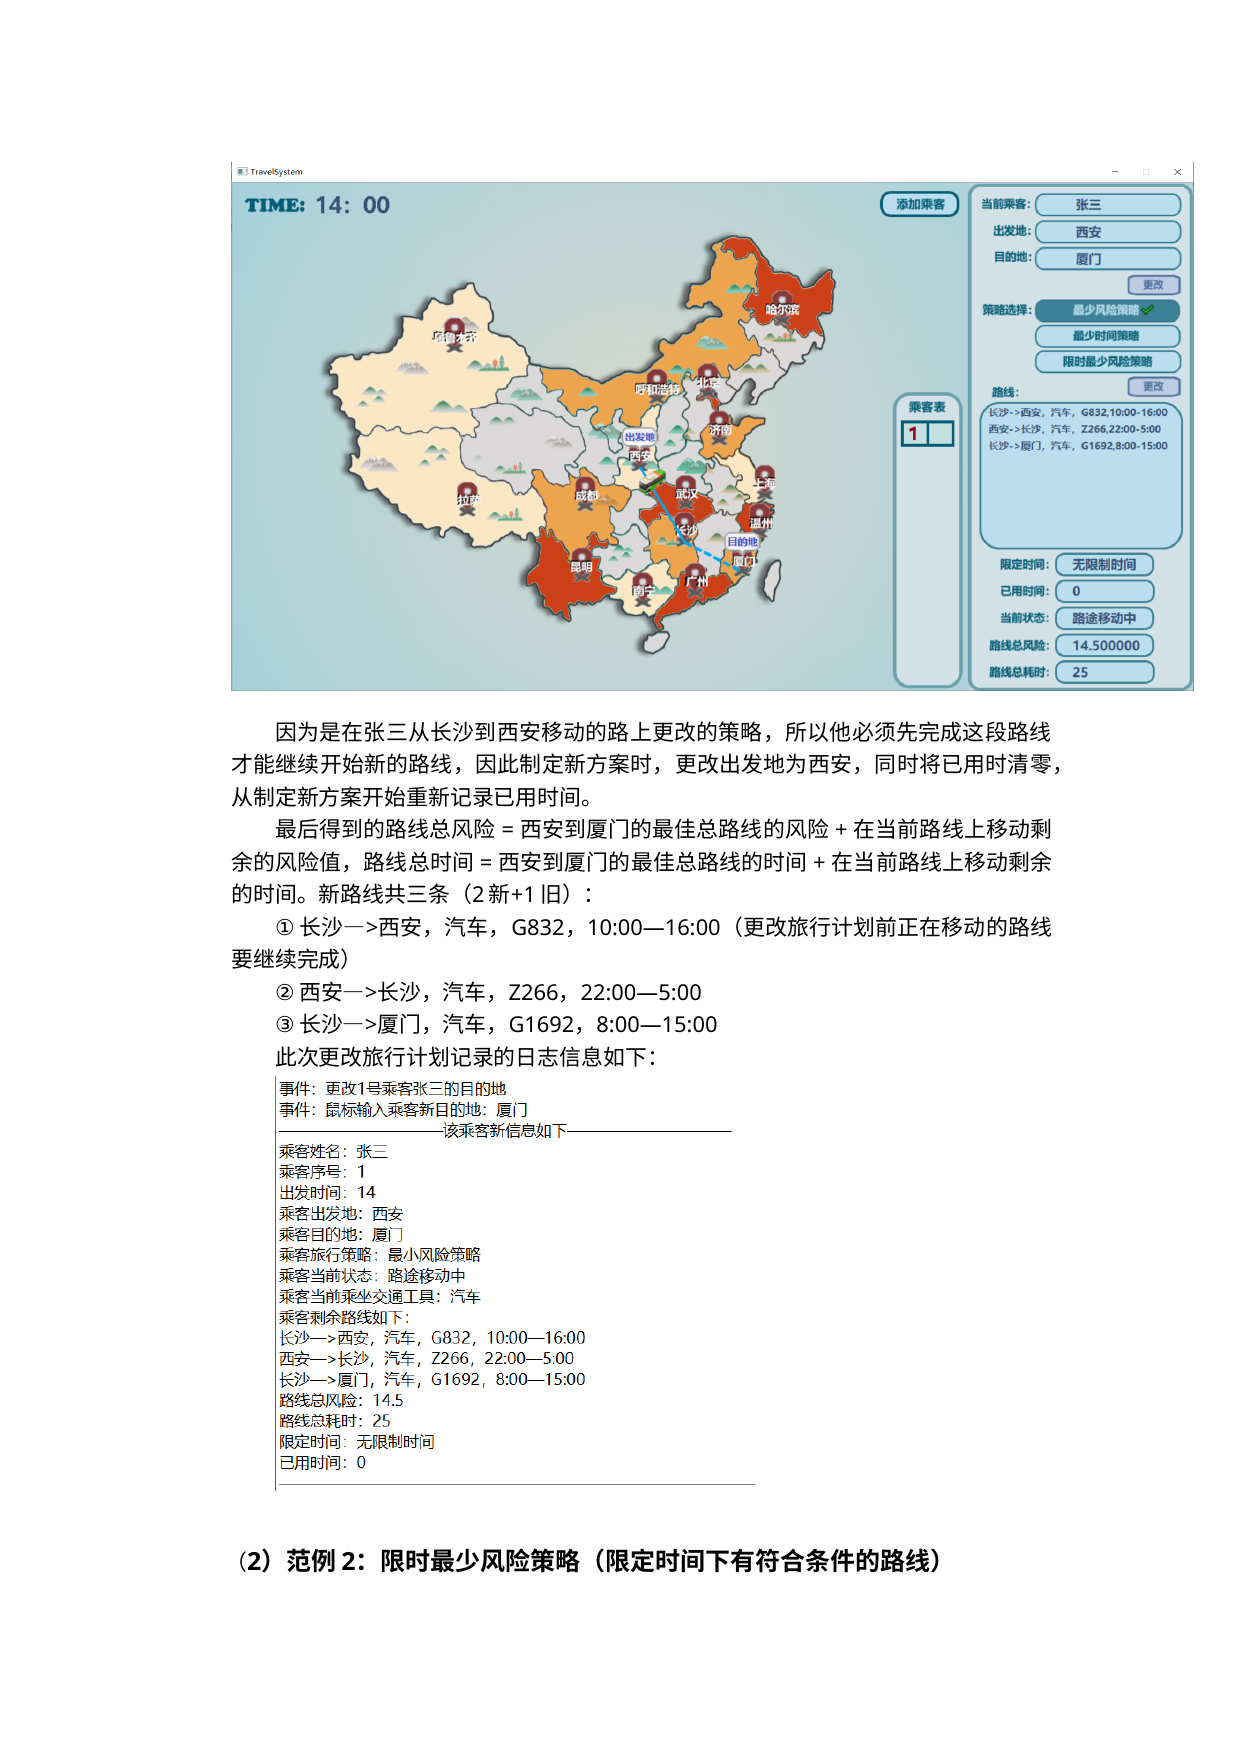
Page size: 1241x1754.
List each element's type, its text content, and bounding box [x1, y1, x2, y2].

picture [275, 1076, 780, 1491]
list （2）范例2：限时最少风险策略（限定时间下有符合条件的路线） [225, 1527, 1053, 1592]
text ②西安—>长沙，汽车，Z266，22:00—5:00 [231, 974, 1053, 1007]
text 此次更改旅行计划记录的日志信息如下： [187, 1039, 1053, 1072]
picture [231, 162, 1194, 691]
text 因为是在张三从长沙到西安移动的路上更改的策略，所以他必须先完成这段路线才能继续开始新的路线，因此制定新方案时，更改出发地为西安，同时将已用时清零，从制定新方案开始重新记录已用时间。 [231, 714, 1053, 812]
text 最后得到的路线总风险 = 西安到厦门的最佳总路线的风险 + 在当前路线上移动剩余的风险值，路线总时间 = 西安到厦门的最佳总路线的时间 + 在当前路线上移动剩余的时间。新路线共三条（2新+1旧）： [231, 812, 1053, 909]
text ③长沙—>厦门，汽车，G1692，8:00—15:00 [231, 1007, 1053, 1039]
text ①长沙—>西安，汽车，G832，10:00—16:00（更改旅行计划前正在移动的路线要继续完成） [231, 909, 1053, 974]
